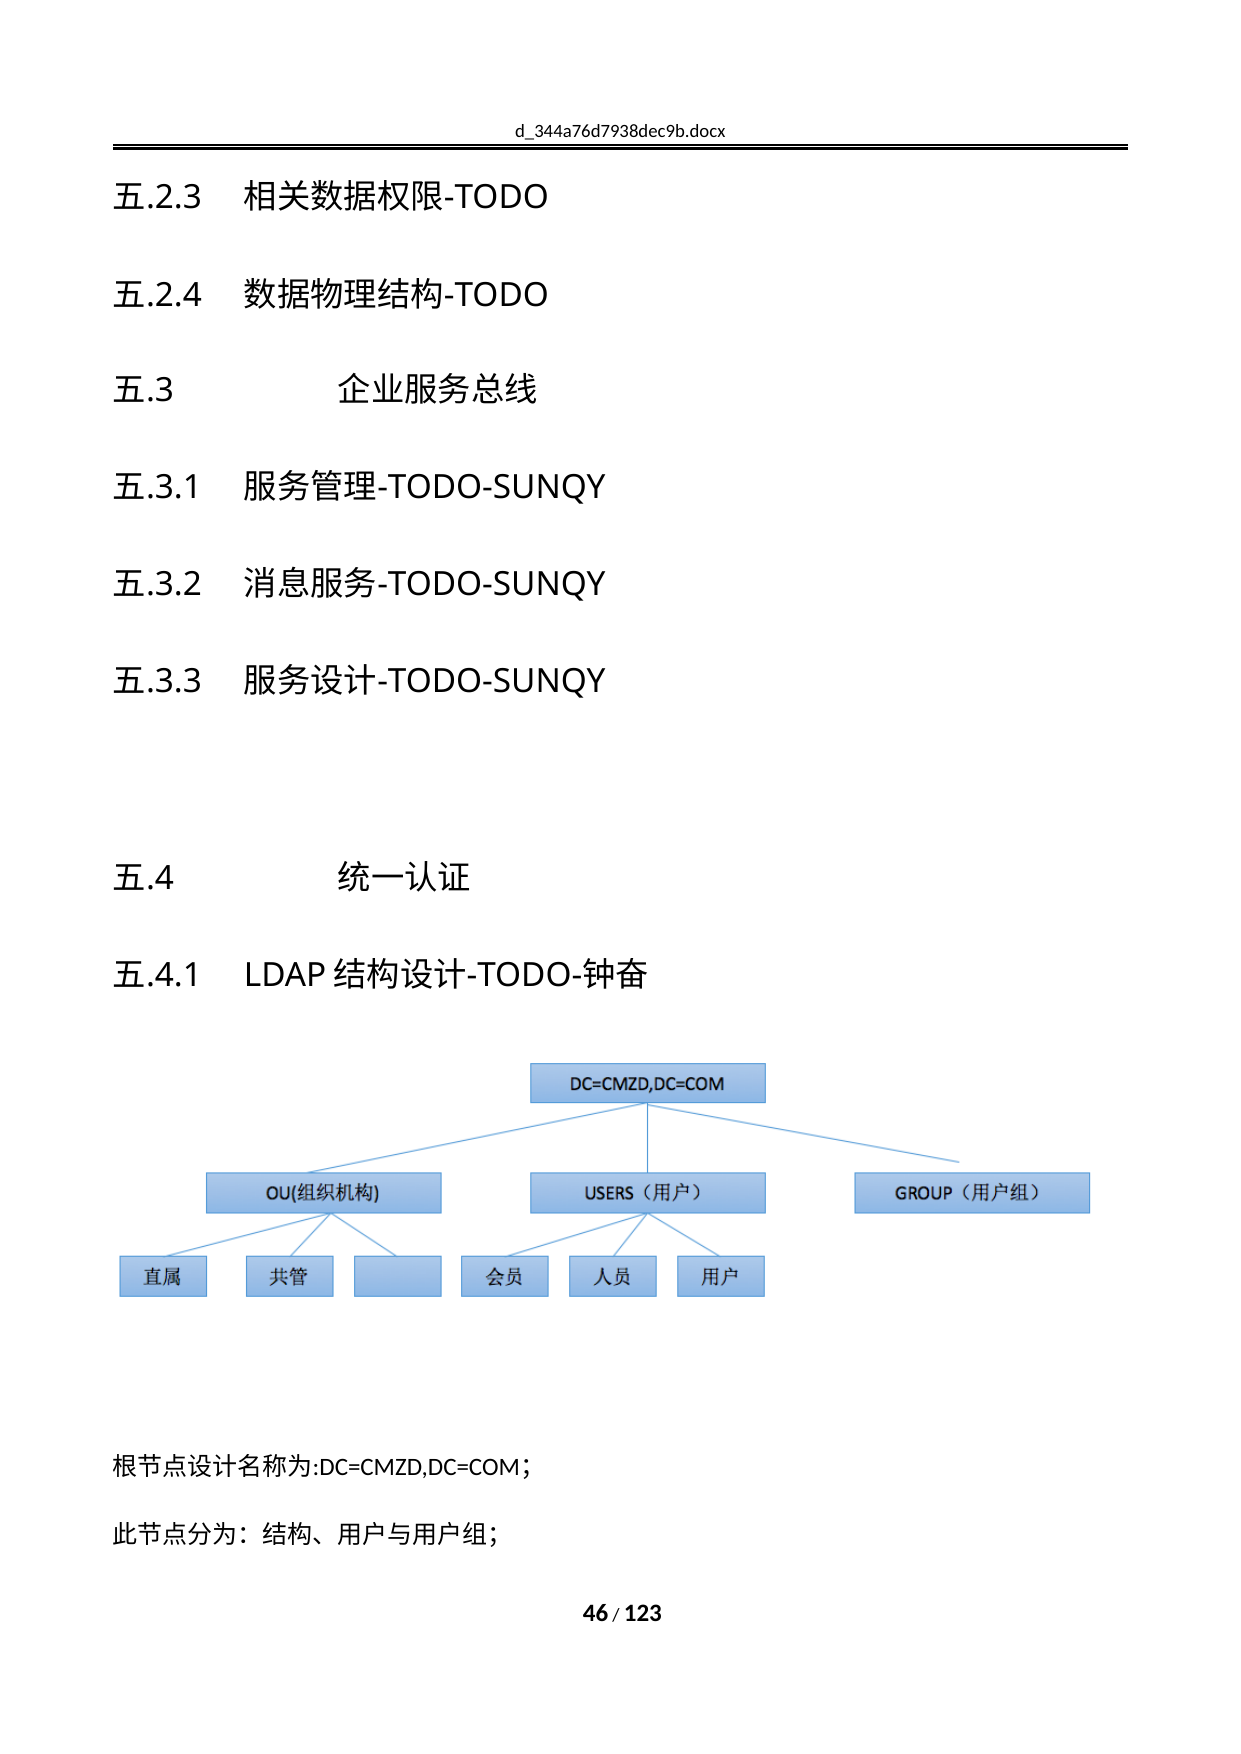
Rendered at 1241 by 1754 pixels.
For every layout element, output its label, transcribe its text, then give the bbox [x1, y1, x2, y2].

text 数据物理结构-TODO [112, 258, 1128, 326]
text 服务设计-TODO-SUNQY [112, 644, 1128, 712]
text 此节点分为：结构、用户与用户组； [112, 1498, 1128, 1566]
text LDAP结构设计-TODO-钟奋 [112, 938, 1128, 1006]
text 统一认证 [112, 841, 1128, 909]
text 企业服务总线 [112, 353, 1128, 421]
text 消息服务-TODO-SUNQY [112, 547, 1128, 615]
picture [112, 1022, 1128, 1430]
text 根节点设计名称为:DC=CMZD,DC=COM； [112, 1430, 1128, 1498]
text 相关数据权限-TODO [112, 161, 1128, 228]
text 服务管理-TODO-SUNQY [112, 450, 1128, 518]
